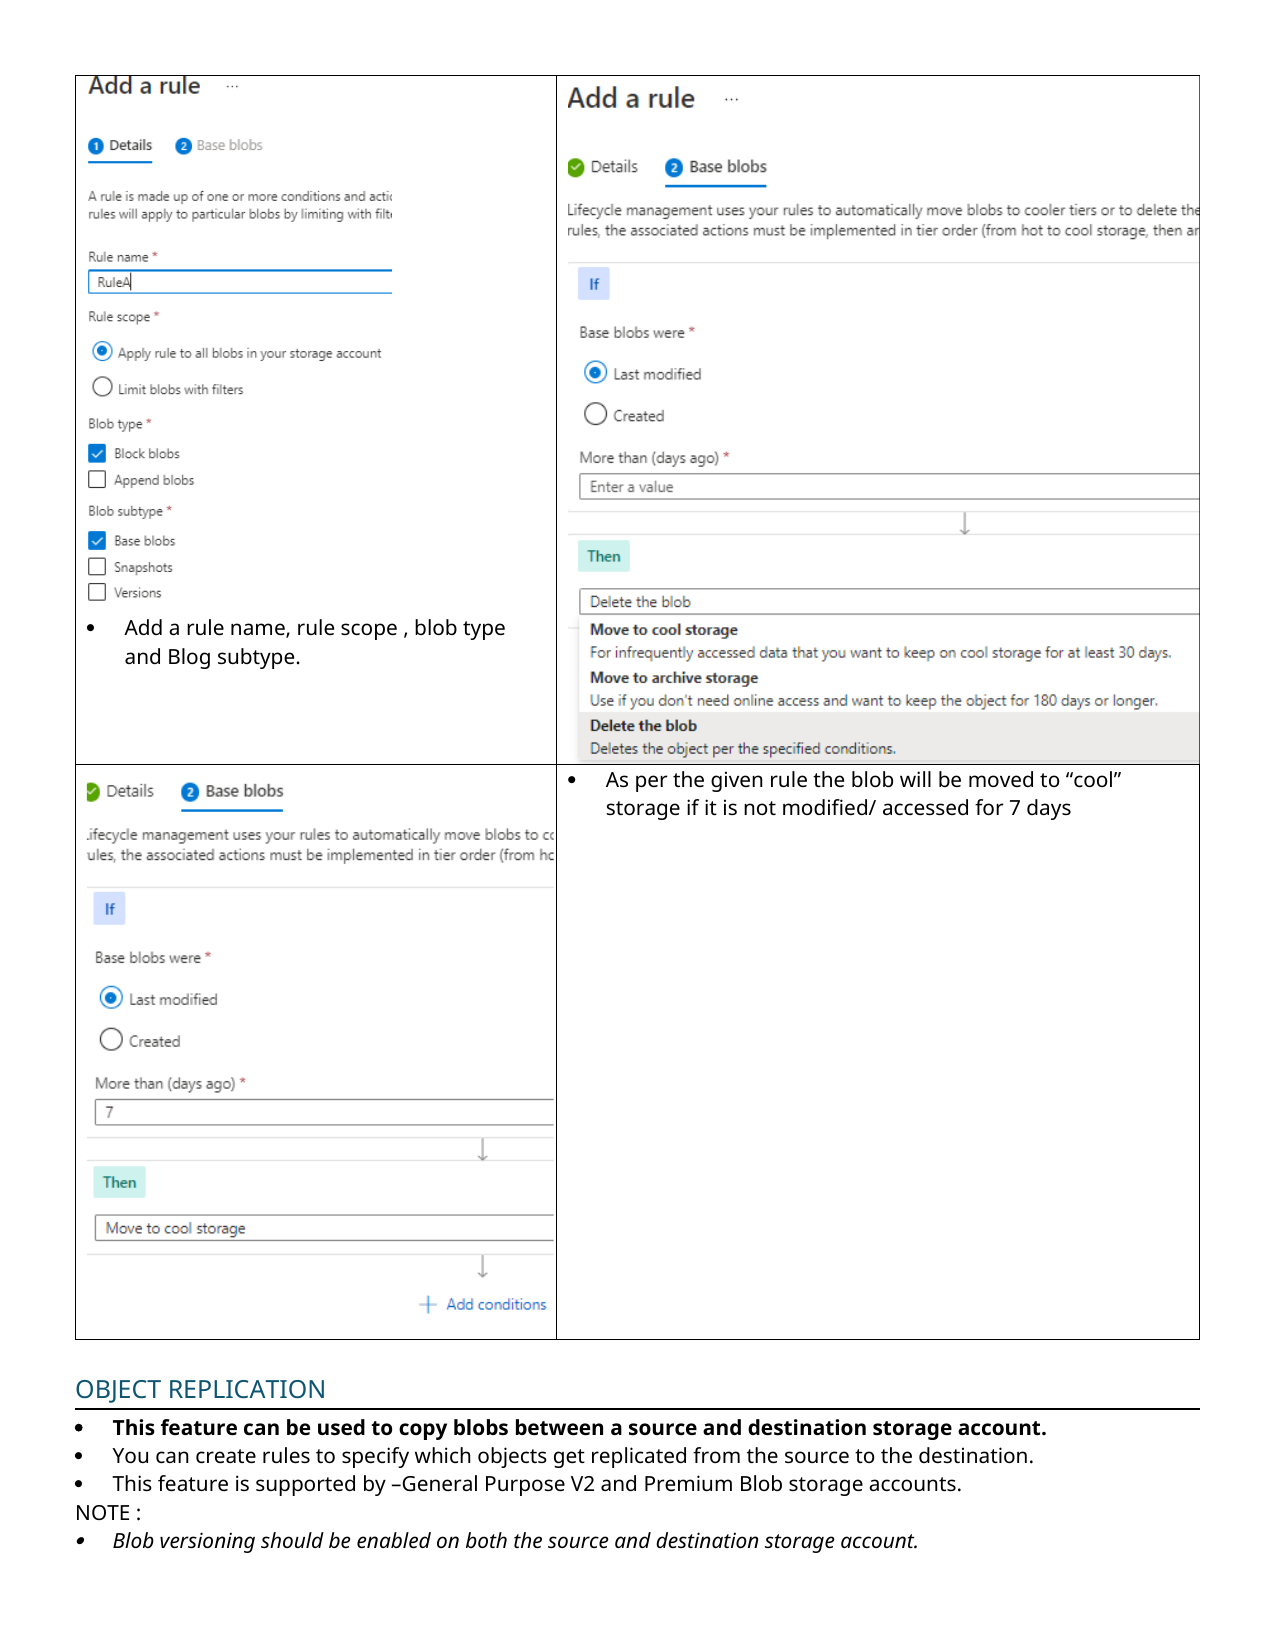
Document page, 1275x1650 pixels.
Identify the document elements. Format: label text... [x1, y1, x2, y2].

picture [86, 765, 554, 1339]
list This feature is supported by –General Purpose V2 and Premium Blob storage accounts. [75, 1469, 1200, 1498]
list Blob versioning should be enabled on both the source and destination storage account. [75, 1526, 1200, 1555]
table_cell Add a rule name, rule scope , blob type and Blog subtype. [76, 76, 556, 764]
table_cell As per the given rule the blob will be moved to “cool” storage if it is not modified/ accessed for 7 days [557, 765, 1199, 1338]
text NOTE : [75, 1498, 1200, 1526]
list You can create rules to specify which objects get replicated from the source to the destination. [75, 1441, 1200, 1469]
table_cell [76, 765, 86, 1338]
picture [86, 76, 392, 614]
table_cell [557, 76, 568, 764]
picture [568, 76, 1200, 764]
subtitle OBJECT REPLICATION [75, 1372, 1200, 1408]
list This feature can be used to copy blobs between a source and destination storage account. [75, 1413, 1200, 1441]
